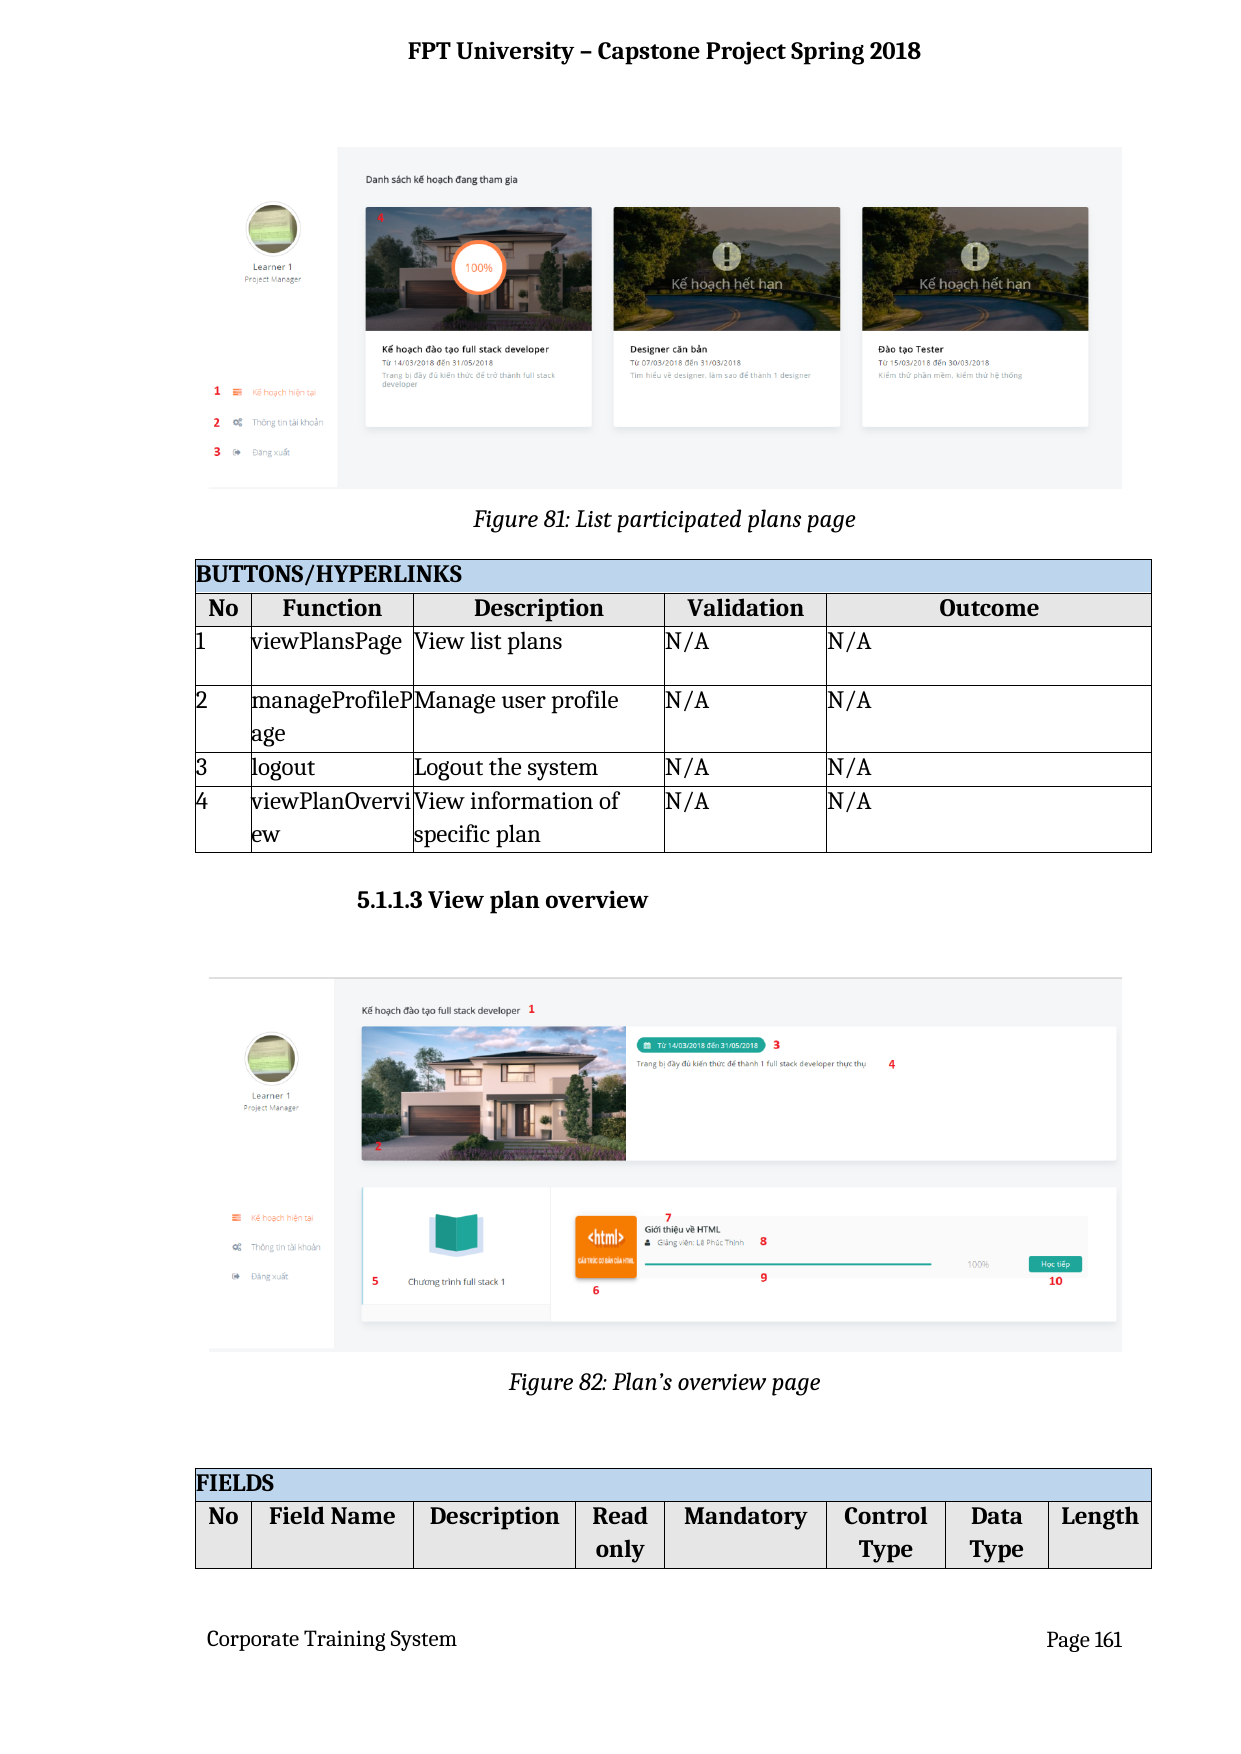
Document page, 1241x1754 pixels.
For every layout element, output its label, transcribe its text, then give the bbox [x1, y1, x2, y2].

table_header FIELDS [196, 1469, 1151, 1501]
table_cell N/A [665, 627, 826, 685]
table_cell Description [414, 594, 664, 626]
table_cell Outcome [827, 594, 1151, 626]
table_cell 2 [196, 686, 251, 752]
table_cell N/A [827, 686, 1151, 752]
table_cell N/A [665, 753, 826, 786]
table_cell N/A [827, 753, 1151, 786]
table_cell 1 [196, 627, 251, 685]
picture [208, 147, 1123, 489]
table_cell viewPlanOverview [252, 787, 413, 852]
table_cell View list plans [414, 627, 664, 685]
table_cell Control Type [827, 1502, 945, 1568]
table_cell Function [252, 594, 413, 626]
table_cell Manage user profile [414, 686, 664, 752]
table_cell No [196, 594, 251, 626]
table_cell Data Type [946, 1502, 1048, 1568]
table_cell No [196, 1502, 251, 1568]
table_cell Read only [576, 1502, 664, 1568]
table_cell viewPlansPage [252, 627, 413, 685]
table_cell N/A [665, 787, 826, 852]
text Figure 81: List participated plans page [207, 505, 1122, 534]
text Figure 82: Plan’s overview page [207, 1368, 1122, 1397]
table_cell N/A [827, 787, 1151, 852]
table_cell Logout the system [414, 753, 664, 786]
table_cell View information of specific plan [414, 787, 664, 852]
subtitle 5.1.1.3 View plan overview [357, 886, 1124, 915]
table_cell 3 [196, 753, 251, 786]
table_cell Length [1049, 1502, 1151, 1568]
picture [208, 977, 1123, 1352]
table_cell 4 [196, 787, 251, 852]
table_cell logout [252, 753, 413, 786]
table_cell manageProfilePage [252, 686, 413, 752]
table_cell Field Name [252, 1502, 413, 1568]
table_cell Mandatory [665, 1502, 826, 1568]
table_cell Description [414, 1502, 575, 1568]
table_header BUTTONS/HYPERLINKS [196, 560, 1151, 592]
table_cell Validation [665, 594, 826, 626]
table_cell N/A [827, 627, 1151, 685]
table_cell N/A [665, 686, 826, 752]
